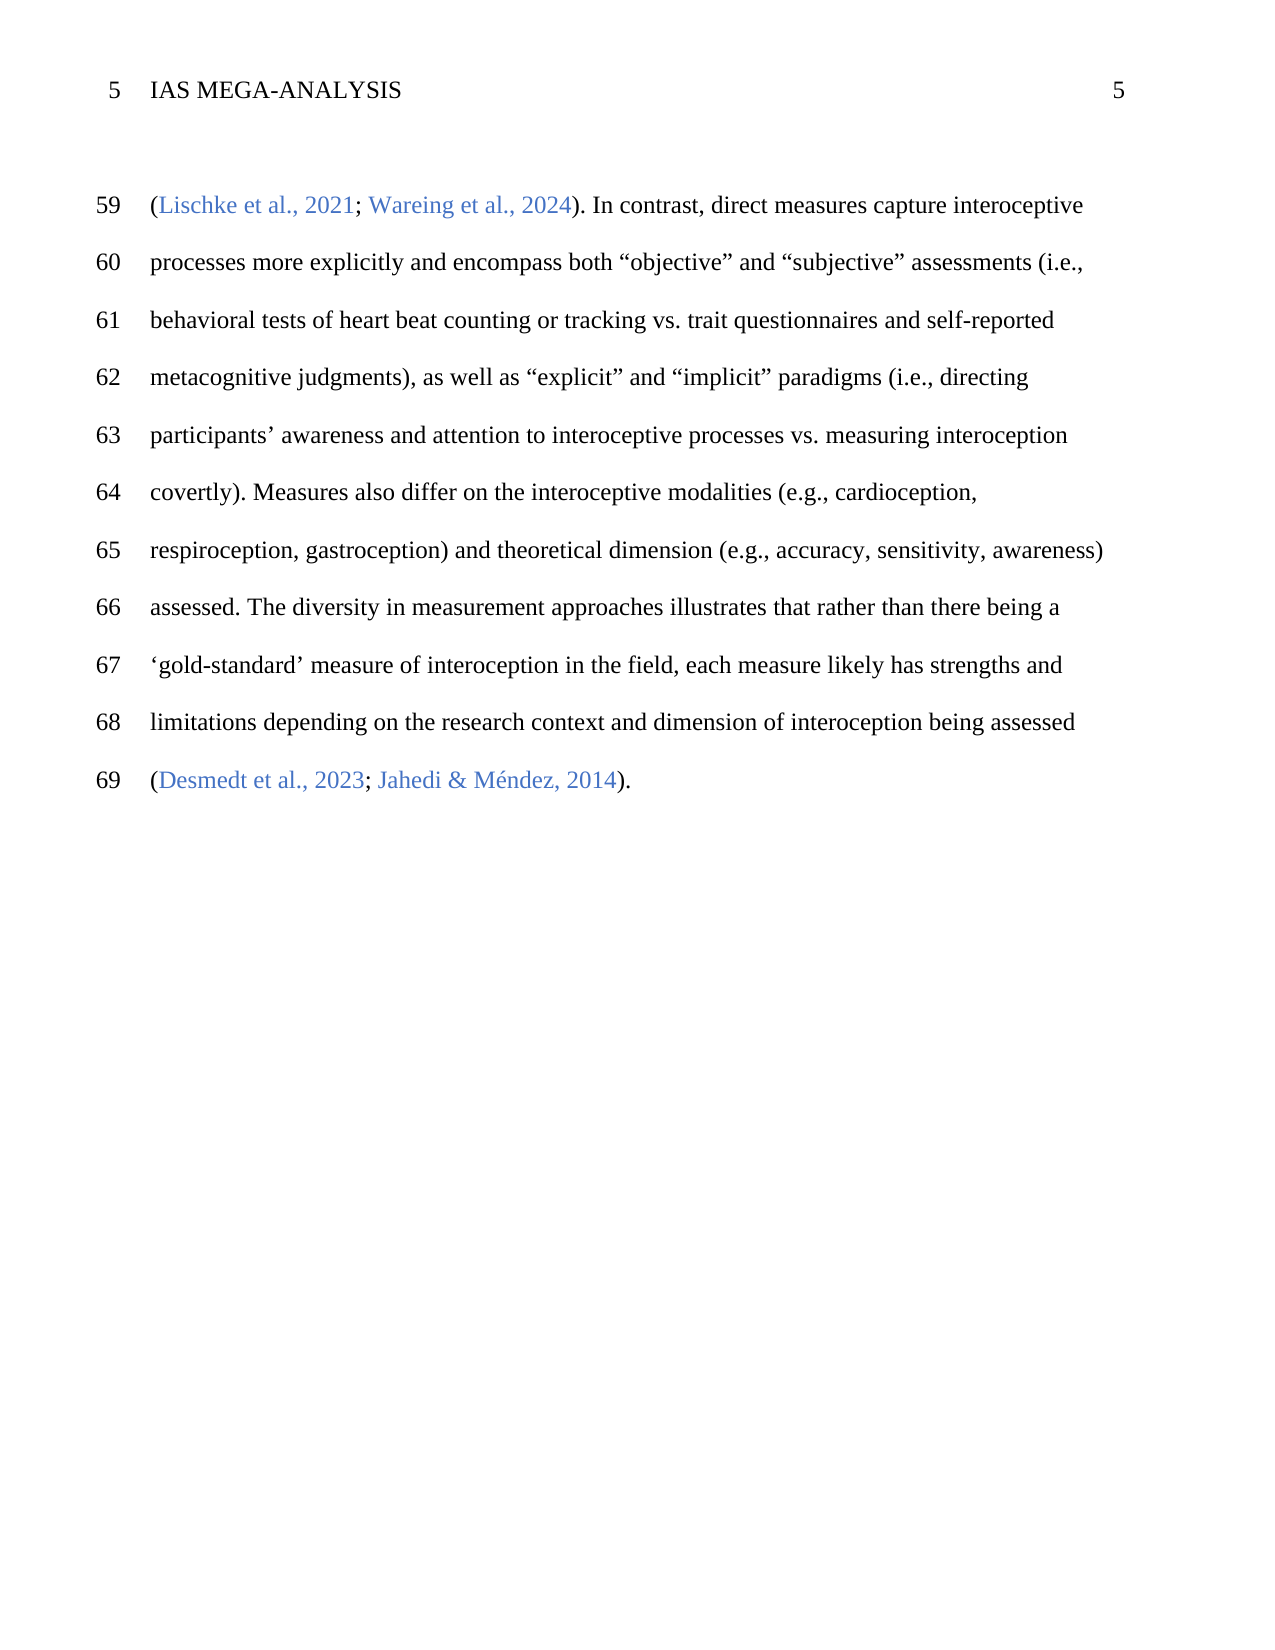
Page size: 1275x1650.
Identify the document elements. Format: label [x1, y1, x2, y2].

text [150, 190, 1125, 794]
